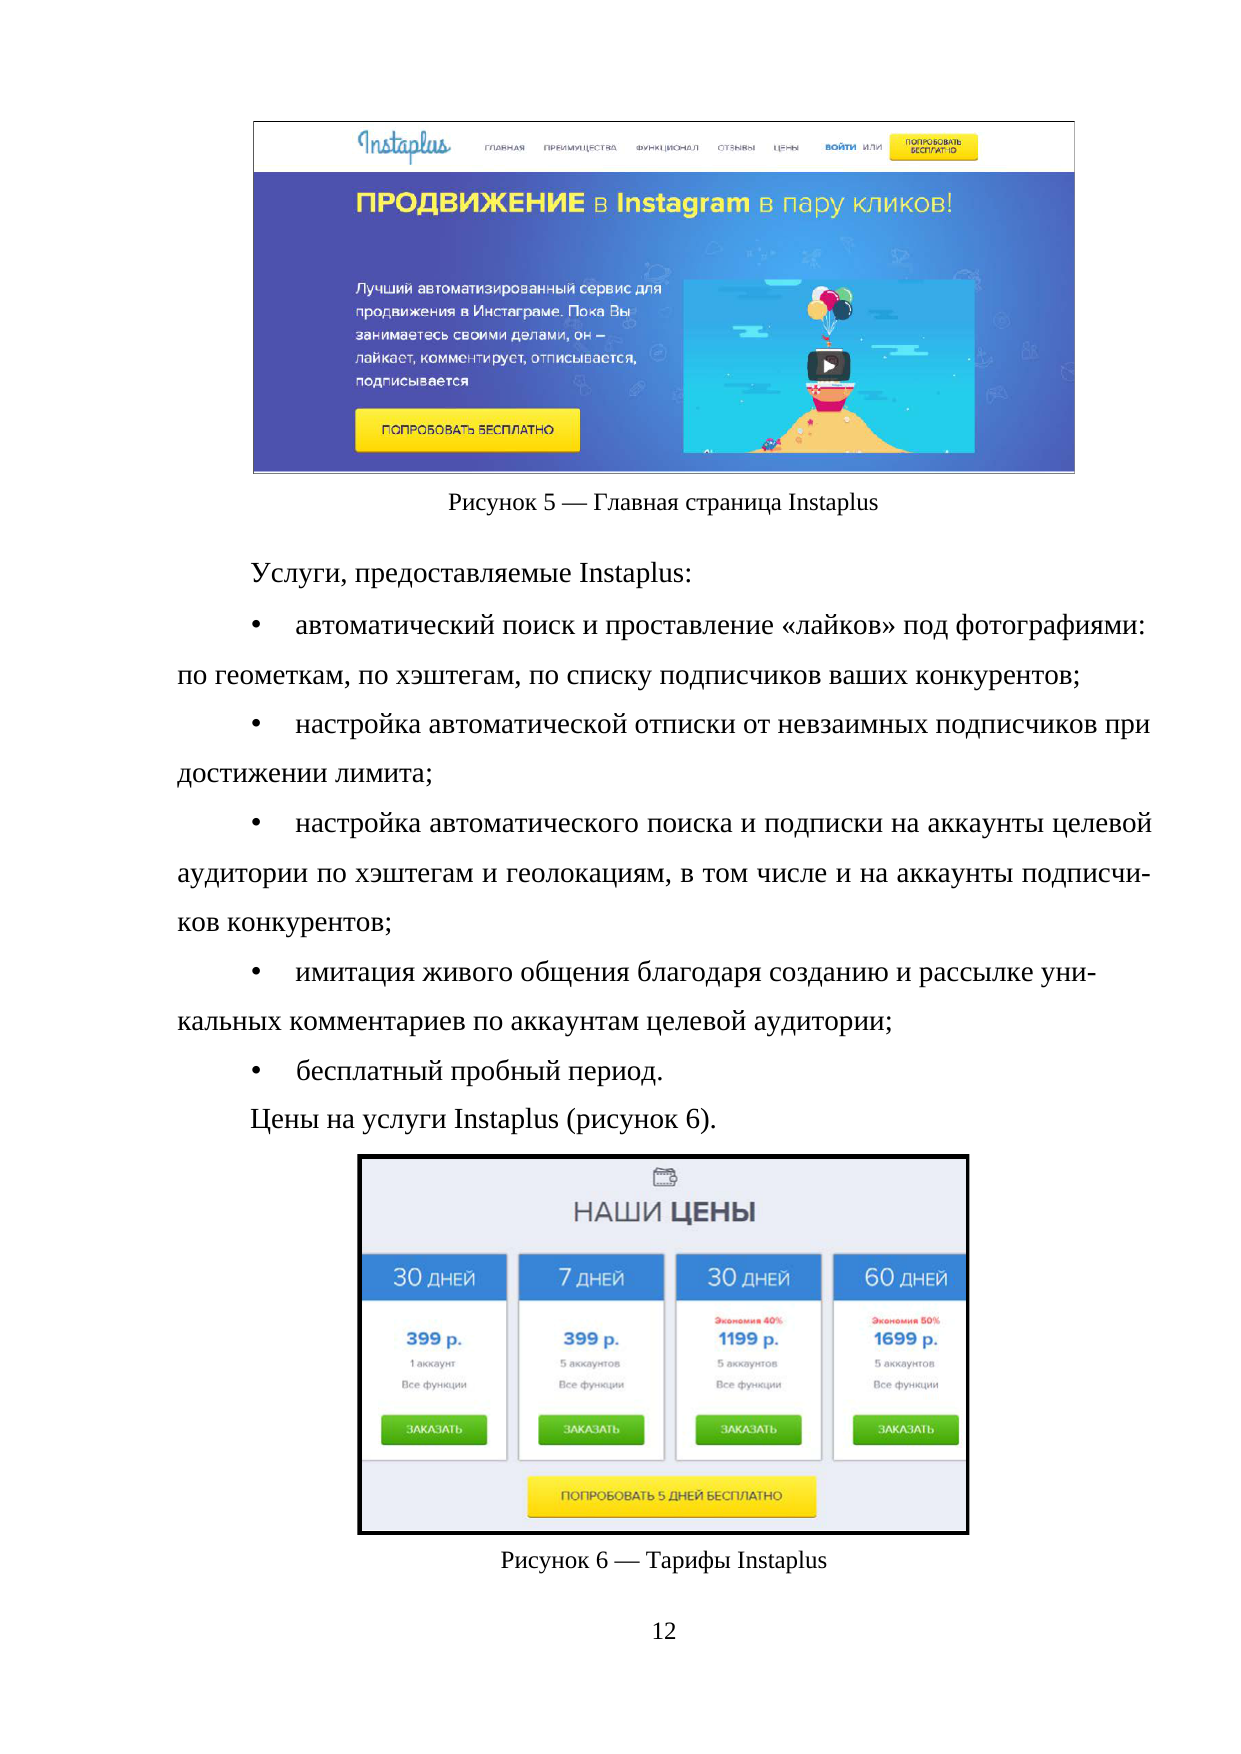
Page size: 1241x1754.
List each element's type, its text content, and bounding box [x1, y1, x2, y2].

list настройка автоматической отписки от невзаимных подписчиков при достижении лимита; [177, 706, 1153, 789]
text Рисунок 5 — Главная страница Instaplus [448, 487, 1153, 516]
list имитация живого общения благодаря созданию и рассылке уни-кальных комментариев по аккаунтам целевой аудитории; [177, 954, 1151, 1037]
list настройка автоматического поиска и подписки на аккаунты целевой аудитории по хэштегам и геолокациям, в том числе и на аккаунты подписчи-ков конкурентов; [177, 805, 1153, 938]
text Цены на услуги Instaplus (рисунок 6). [250, 1101, 1153, 1134]
list бесплатный пробный период. [251, 1053, 1153, 1086]
list автоматический поиск и проставление «лайков» под фотографиями: по геометкам, по хэштегам, по списку подписчиков ваших конкурентов; [177, 607, 1151, 690]
text 12 [150, 1616, 1178, 1645]
text Услуги, предоставляемые Instaplus: [250, 555, 1153, 589]
text Рисунок 6 — Тарифы Instaplus [150, 1546, 1178, 1574]
picture [253, 121, 1075, 474]
picture [357, 1154, 970, 1535]
